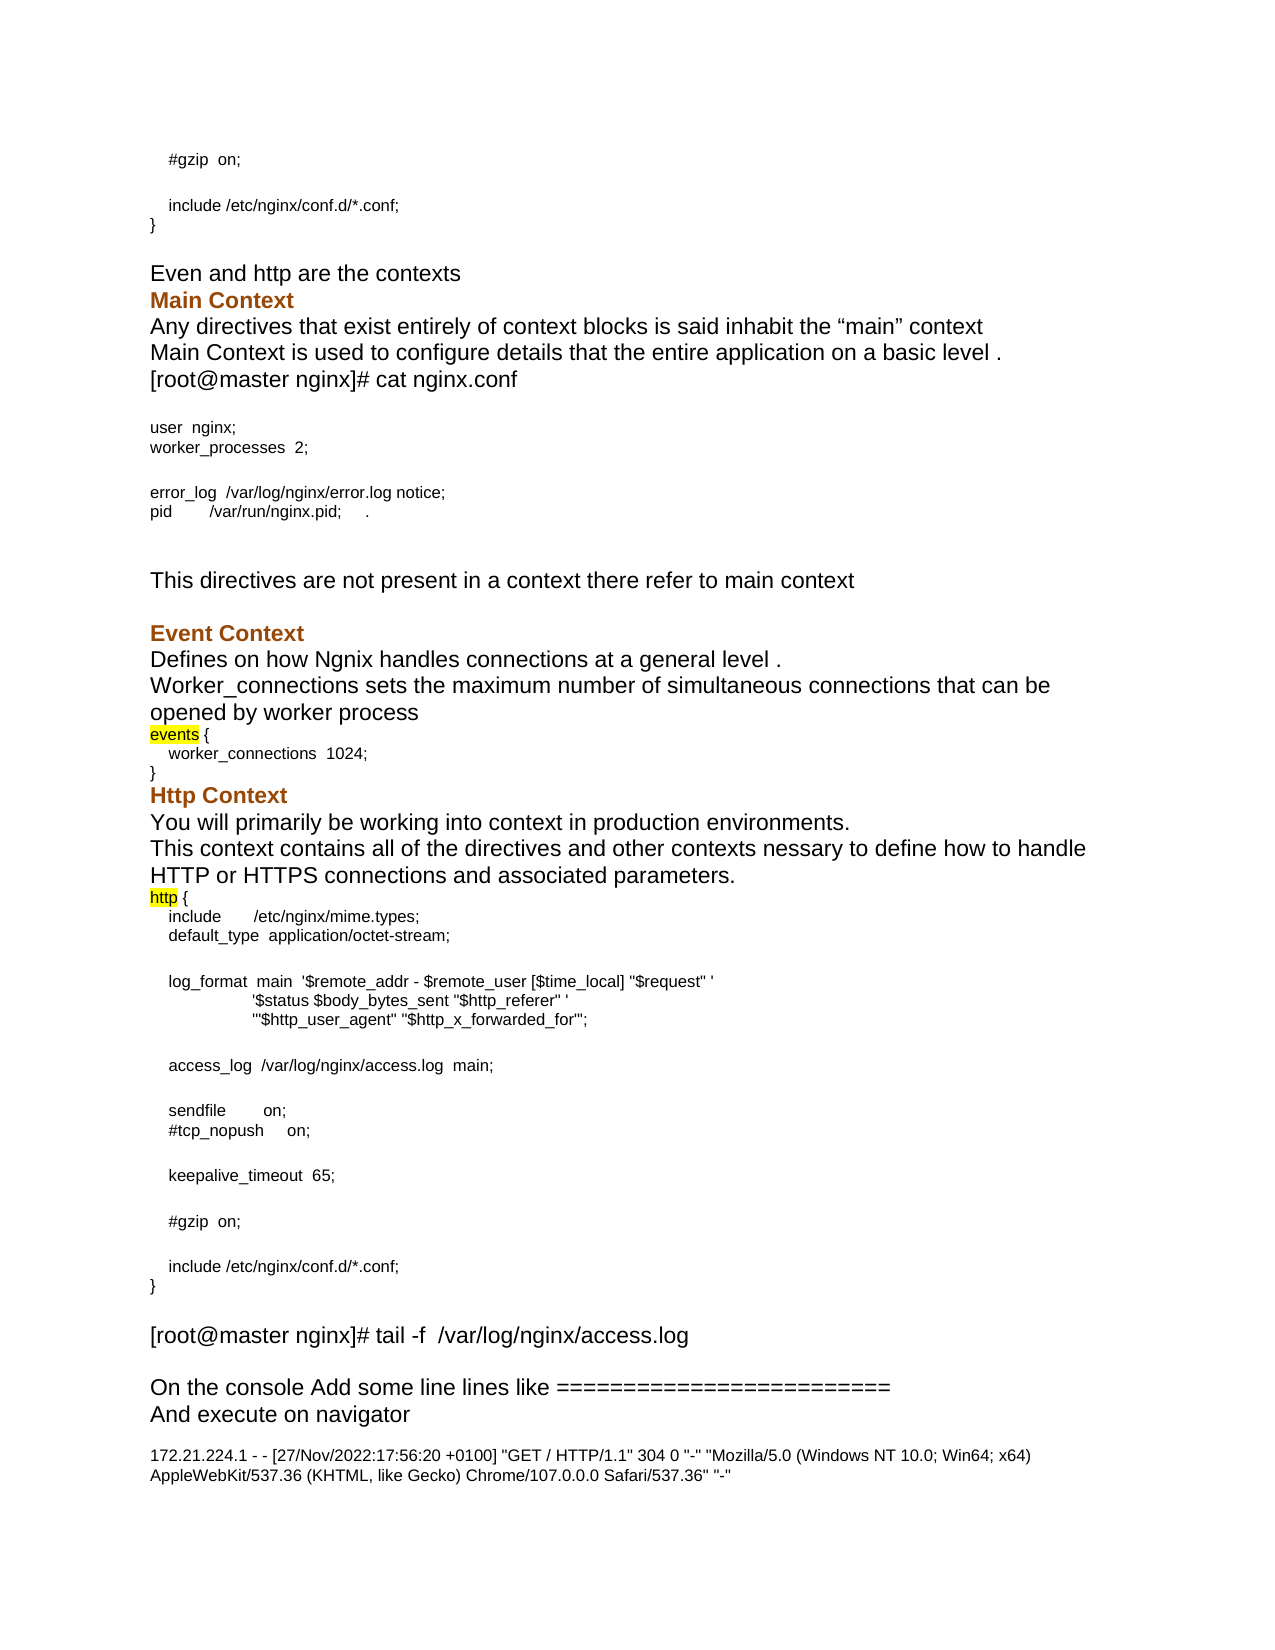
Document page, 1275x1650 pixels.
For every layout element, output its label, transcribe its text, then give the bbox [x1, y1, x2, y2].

text Main Context is used to configure details that the entire application on a basic level . [150, 339, 1125, 366]
text Main Context [150, 287, 1125, 313]
text keepalive_timeout 65; [150, 1166, 1125, 1185]
text You will primarily be working into context in production environments. [150, 809, 1125, 835]
text access_log /var/log/nginx/access.log main; [150, 1056, 1125, 1075]
text } [150, 215, 1125, 234]
text Any directives that exist entirely of context blocks is said inhabit the “main” context [150, 313, 1125, 339]
text '"$http_user_agent" "$http_x_forwarded_for"'; [150, 1010, 1125, 1029]
text Http Context [150, 782, 1125, 809]
text include /etc/nginx/mime.types; [150, 907, 1125, 926]
text default_type application/octet-stream; [150, 926, 1125, 945]
text #gzip on; [150, 1211, 1125, 1231]
text http { [178, 888, 1125, 907]
text log_format main '$remote_addr - $remote_user [$time_local] "$request" ' [150, 972, 1125, 991]
text On the console Add some line lines like ========================= [150, 1374, 1125, 1401]
text } [150, 763, 1125, 782]
text } [150, 1276, 1125, 1295]
text This directives are not present in a context there refer to main context [150, 567, 1125, 593]
text [root@master nginx]# tail -f /var/log/nginx/access.log [150, 1322, 1125, 1348]
text Event Context [150, 619, 1125, 646]
text sendfile on; [150, 1101, 1125, 1120]
text user nginx; [150, 418, 1125, 437]
text #gzip on; [150, 150, 1125, 169]
text [root@master nginx]# cat nginx.conf [150, 366, 1125, 392]
text include /etc/nginx/conf.d/*.conf; [150, 1257, 1125, 1276]
text error_log /var/log/nginx/error.log notice; [150, 483, 1125, 502]
text '$status $body_bytes_sent "$http_referer" ' [150, 991, 1125, 1010]
text pid /var/run/nginx.pid; . [150, 502, 1125, 521]
text worker_connections 1024; [150, 744, 1125, 763]
text #tcp_nopush on; [150, 1120, 1125, 1139]
text Worker_connections sets the maximum number of simultaneous connections that can be opened by worker process [150, 672, 1125, 725]
text include /etc/nginx/conf.d/*.conf; [150, 196, 1125, 215]
text Even and http are the contexts [150, 260, 1125, 287]
text Defines on how Ngnix handles connections at a general level . [150, 646, 1125, 672]
text And execute on navigator [150, 1401, 1125, 1427]
text 172.21.224.1 - - [27/Nov/2022:17:56:20 +0100] "GET / HTTP/1.1" 304 0 "-" "Mozilla/5.0 (Windows NT 10.0; Win64; x64) AppleWebKit/537.36 (KHTML, like Gecko) Chrome/107.0.0.0 Safari/537.36" "-" [150, 1446, 1125, 1484]
text This context contains all of the directives and other contexts nessary to define how to handle HTTP or HTTPS connections and associated parameters. [150, 835, 1125, 888]
text events { [199, 725, 1125, 744]
text worker_processes 2; [150, 437, 1125, 457]
